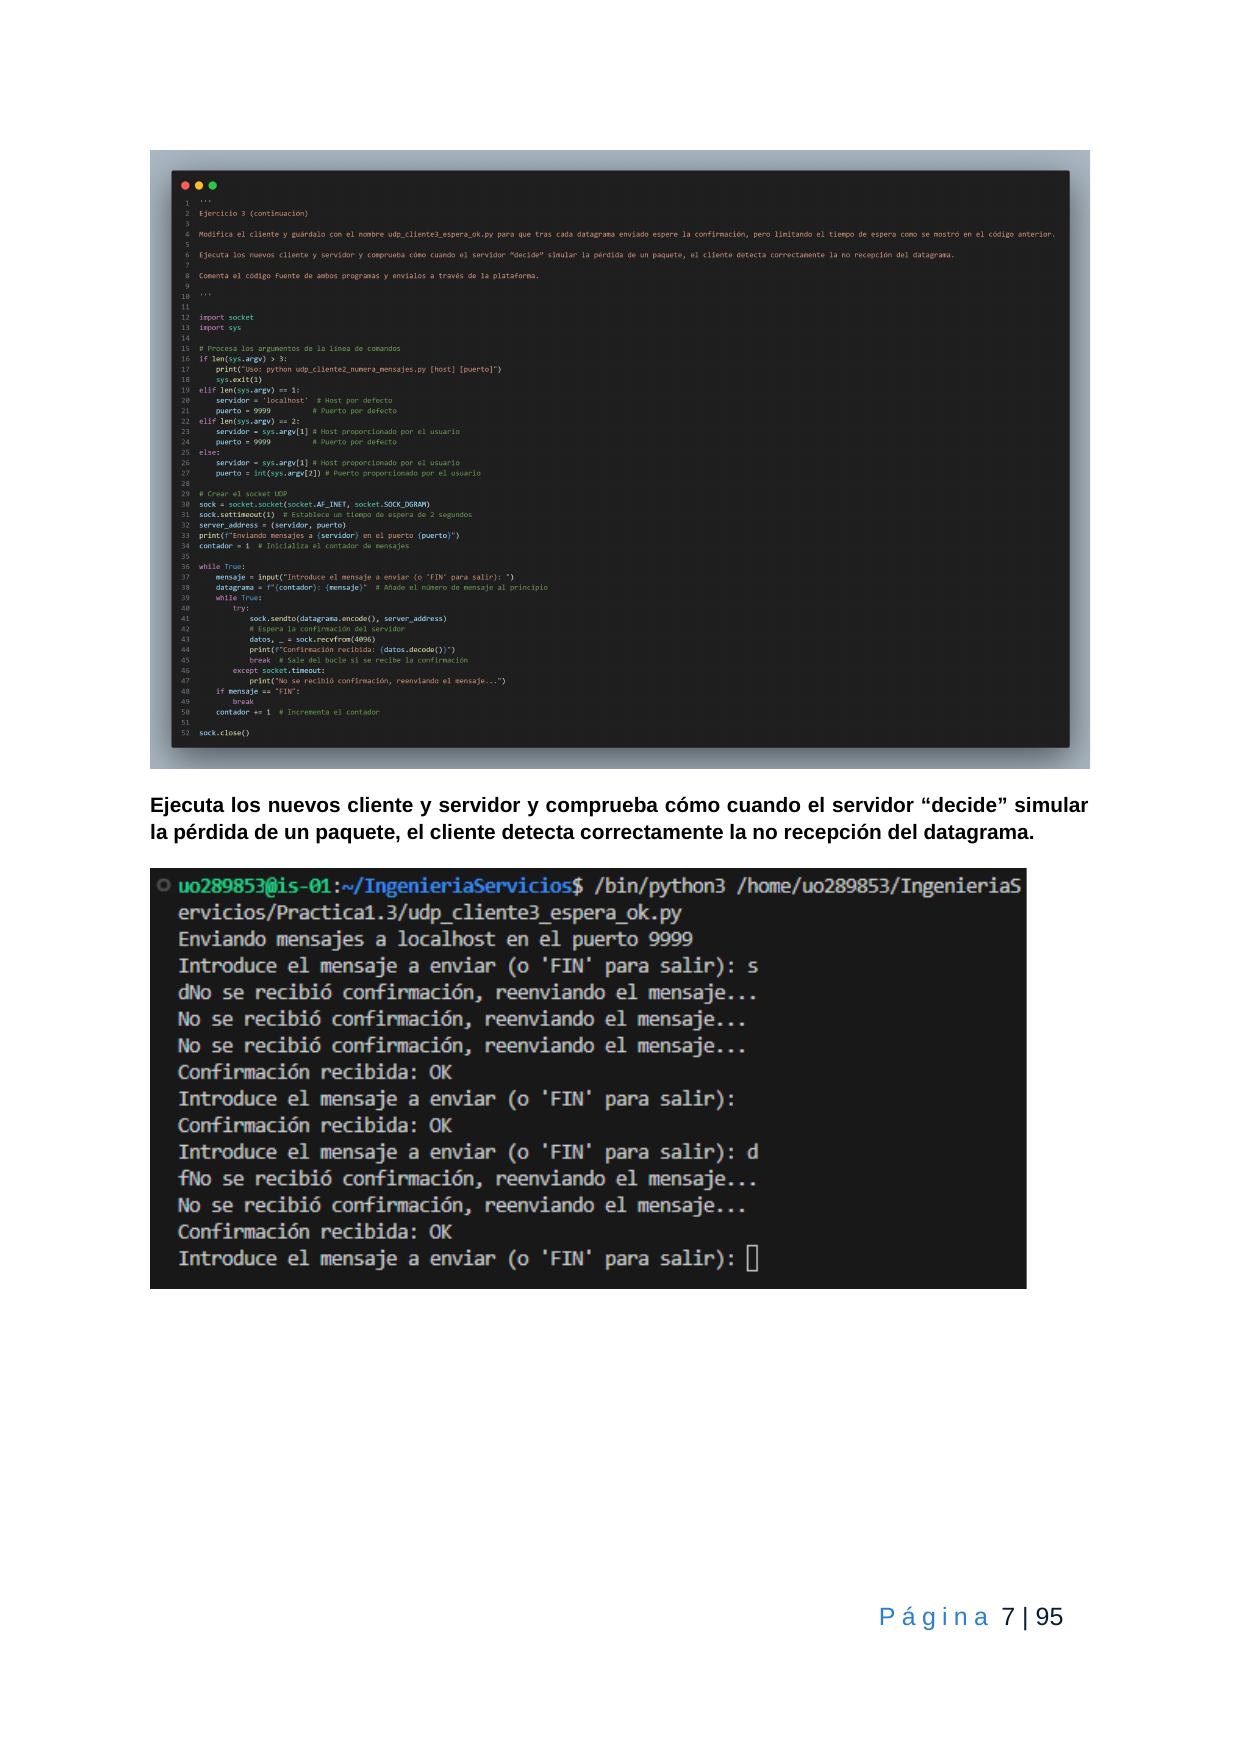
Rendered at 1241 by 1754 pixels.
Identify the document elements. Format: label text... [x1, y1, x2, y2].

picture [150, 150, 1091, 769]
picture [150, 868, 1027, 1289]
text Ejecuta los nuevos cliente y servidor y comprueba cómo cuando el servidor “decide” simular la pérdida de un paquete, el cliente detecta correctamente la no recepción del datagrama. [150, 792, 1090, 844]
